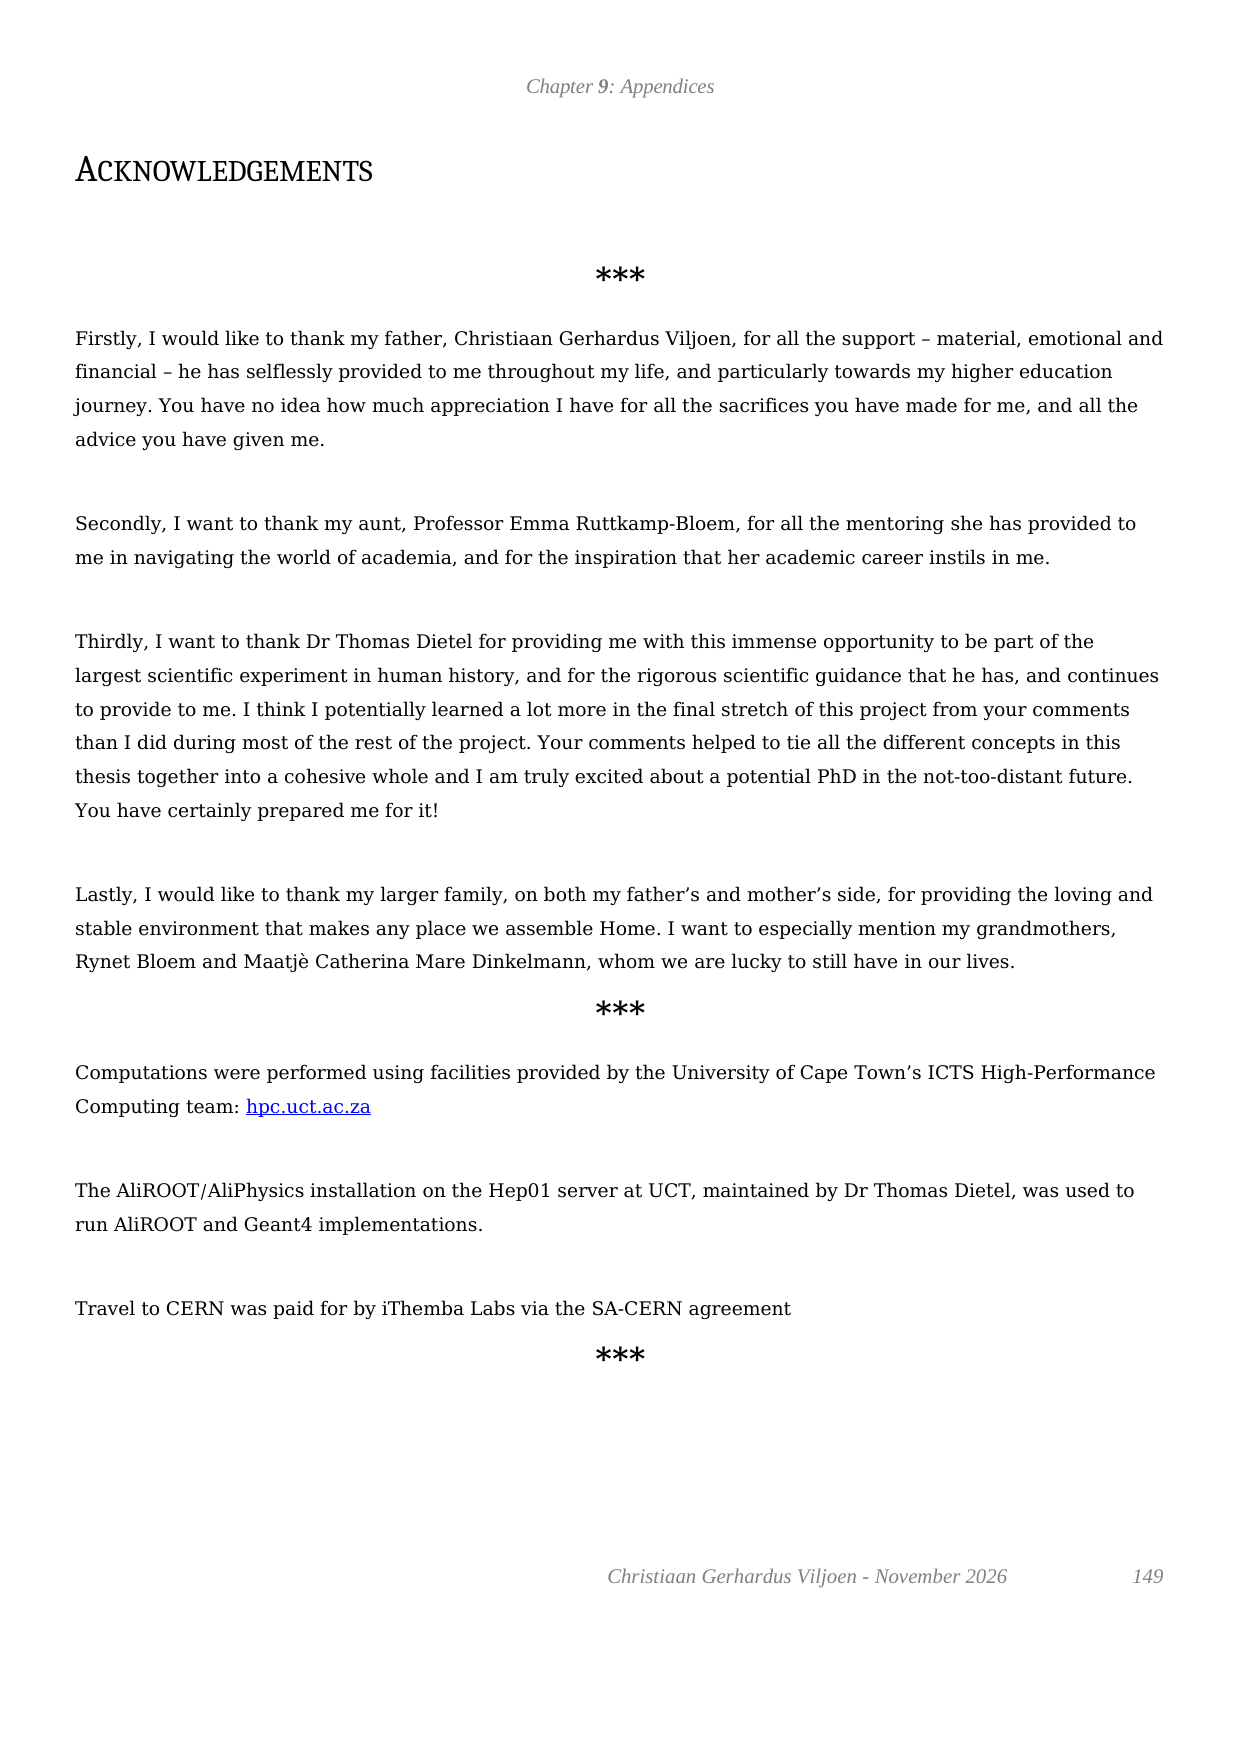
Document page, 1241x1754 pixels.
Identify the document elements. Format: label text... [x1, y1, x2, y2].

text Secondly, I want to thank my aunt, Professor Emma Ruttkamp-Bloem, for all the mentoring she has provided to me in navigating the world of academia, and for the inspiration that her academic career instils in me. [75, 512, 1165, 568]
text Thirdly, I want to thank Dr Thomas Dietel for providing me with this immense opportunity to be part of the largest scientific experiment in human history, and for the rigorous scientific guidance that he has, and continues to provide to me. I think I potentially learned a lot more in the final stretch of this project from your comments than I did during most of the rest of the project. Your comments helped to tie all the different concepts in this thesis together into a cohesive whole and I am truly excited about a potential PhD in the not-too-distant future. You have certainly prepared me for it! [75, 630, 1165, 821]
text *** [75, 1338, 1165, 1378]
text Lastly, I would like to thank my larger family, on both my father’s and mother’s side, for providing the loving and stable environment that makes any place we assemble Home. I want to especially mention my grandmothers, Rynet Bloem and Maatjè Catherina Mare Dinkelmann, whom we are lucky to still have in our lives. [75, 883, 1165, 973]
text *** [75, 258, 1165, 298]
text Computations were performed using facilities provided by the University of Cape Town’s ICTS High-Performance Computing team: hpc.uct.ac.za [75, 1061, 1165, 1117]
text The AliROOT/AliPhysics installation on the Hep01 server at UCT, maintained by Dr Thomas Dietel, was used to run AliROOT and Geant4 implementations. [75, 1178, 1165, 1235]
text *** [75, 992, 1165, 1032]
subtitle Acknowledgements [75, 148, 1165, 191]
text Firstly, I would like to thank my father, Christiaan Gerhardus Viljoen, for all the support – material, emotional and financial – he has selflessly provided to me throughout my life, and particularly towards my higher education journey. You have no idea how much appreciation I have for all the sacrifices you have made for me, and all the advice you have given me. [75, 326, 1165, 450]
text Travel to CERN was paid for by iThemba Labs via the SA-CERN agreement [75, 1296, 1165, 1319]
